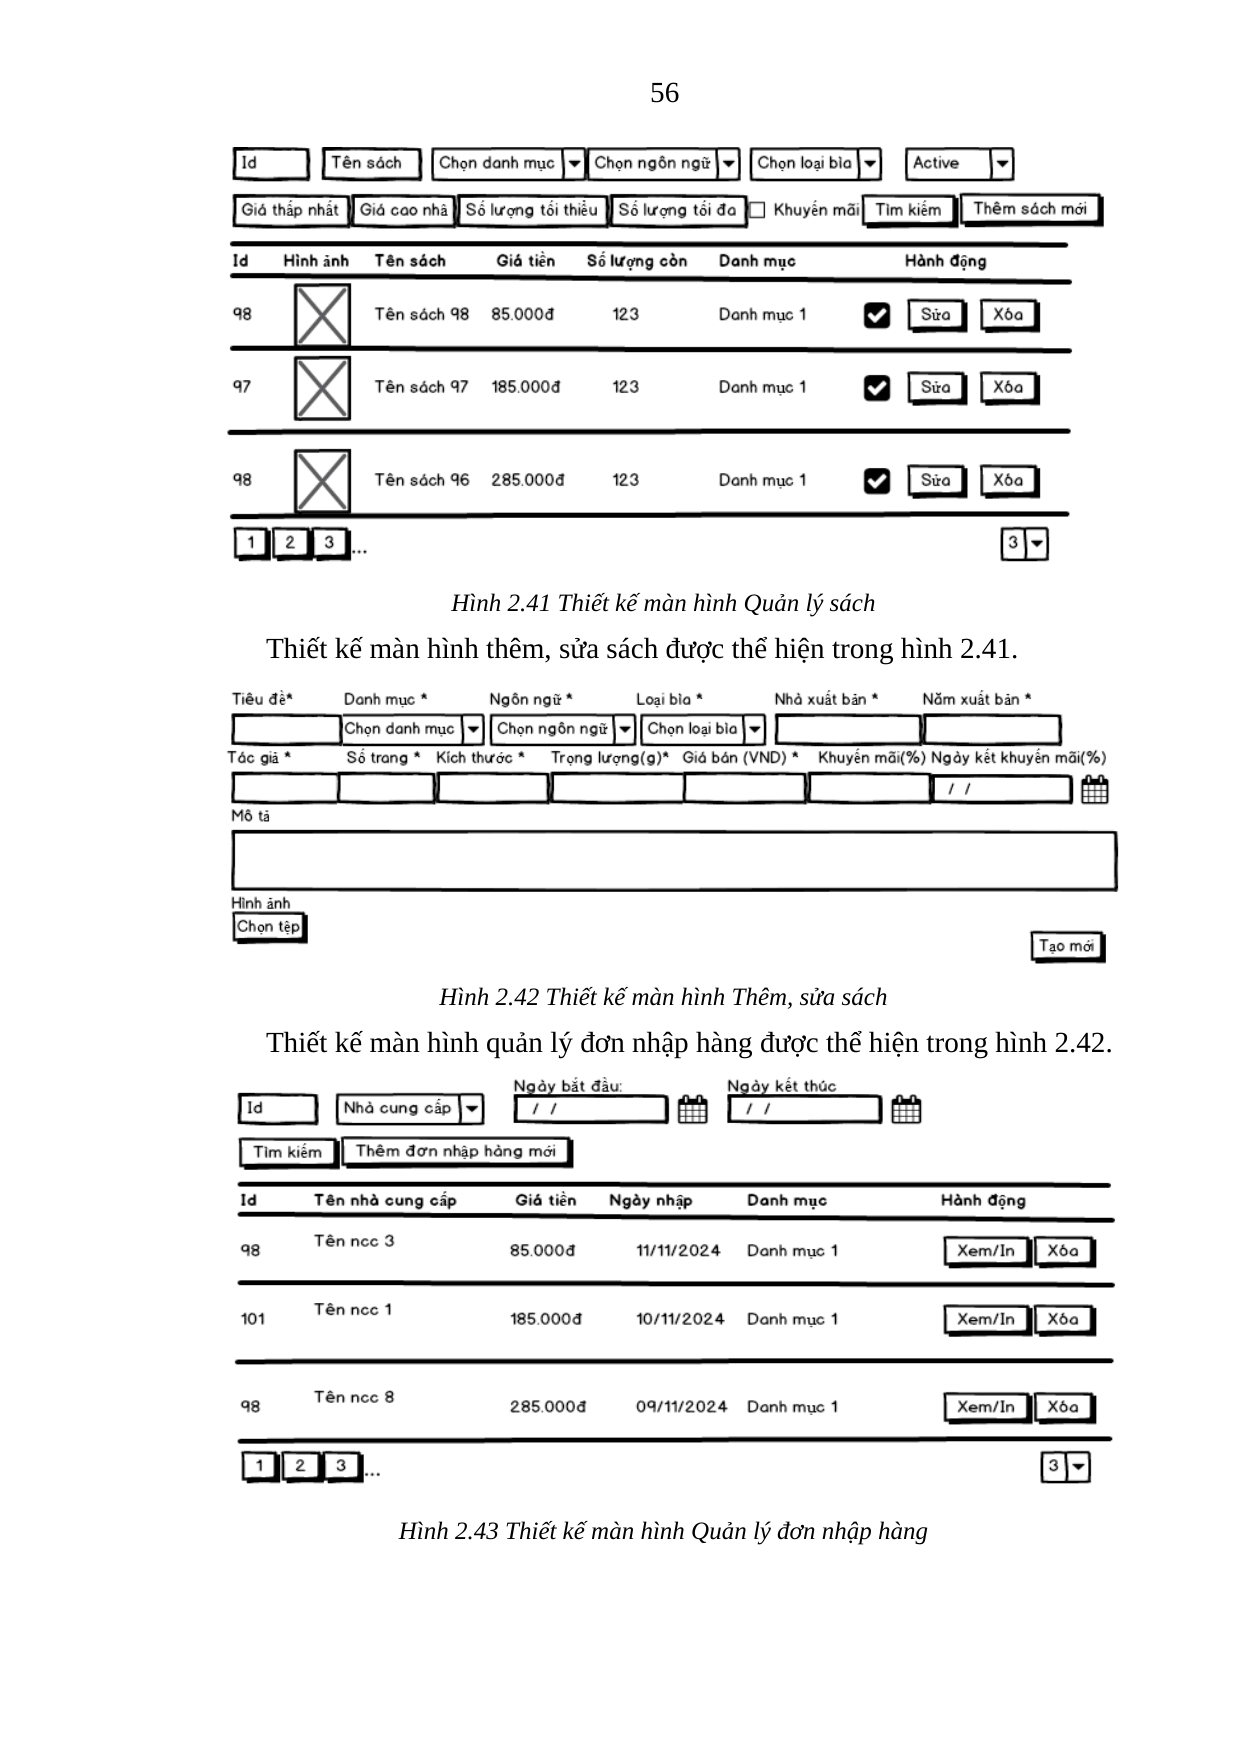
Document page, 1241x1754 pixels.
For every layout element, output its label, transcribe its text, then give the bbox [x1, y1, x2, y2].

text Thiết kế màn hình thêm, sửa sách được thể hiện trong hình 2.41. [207, 631, 1122, 664]
picture [206, 681, 1123, 966]
picture [206, 147, 1123, 572]
picture [206, 1075, 1123, 1499]
text Thiết kế màn hình quản lý đơn nhập hàng được thể hiện trong hình 2.42. [207, 1025, 1122, 1059]
